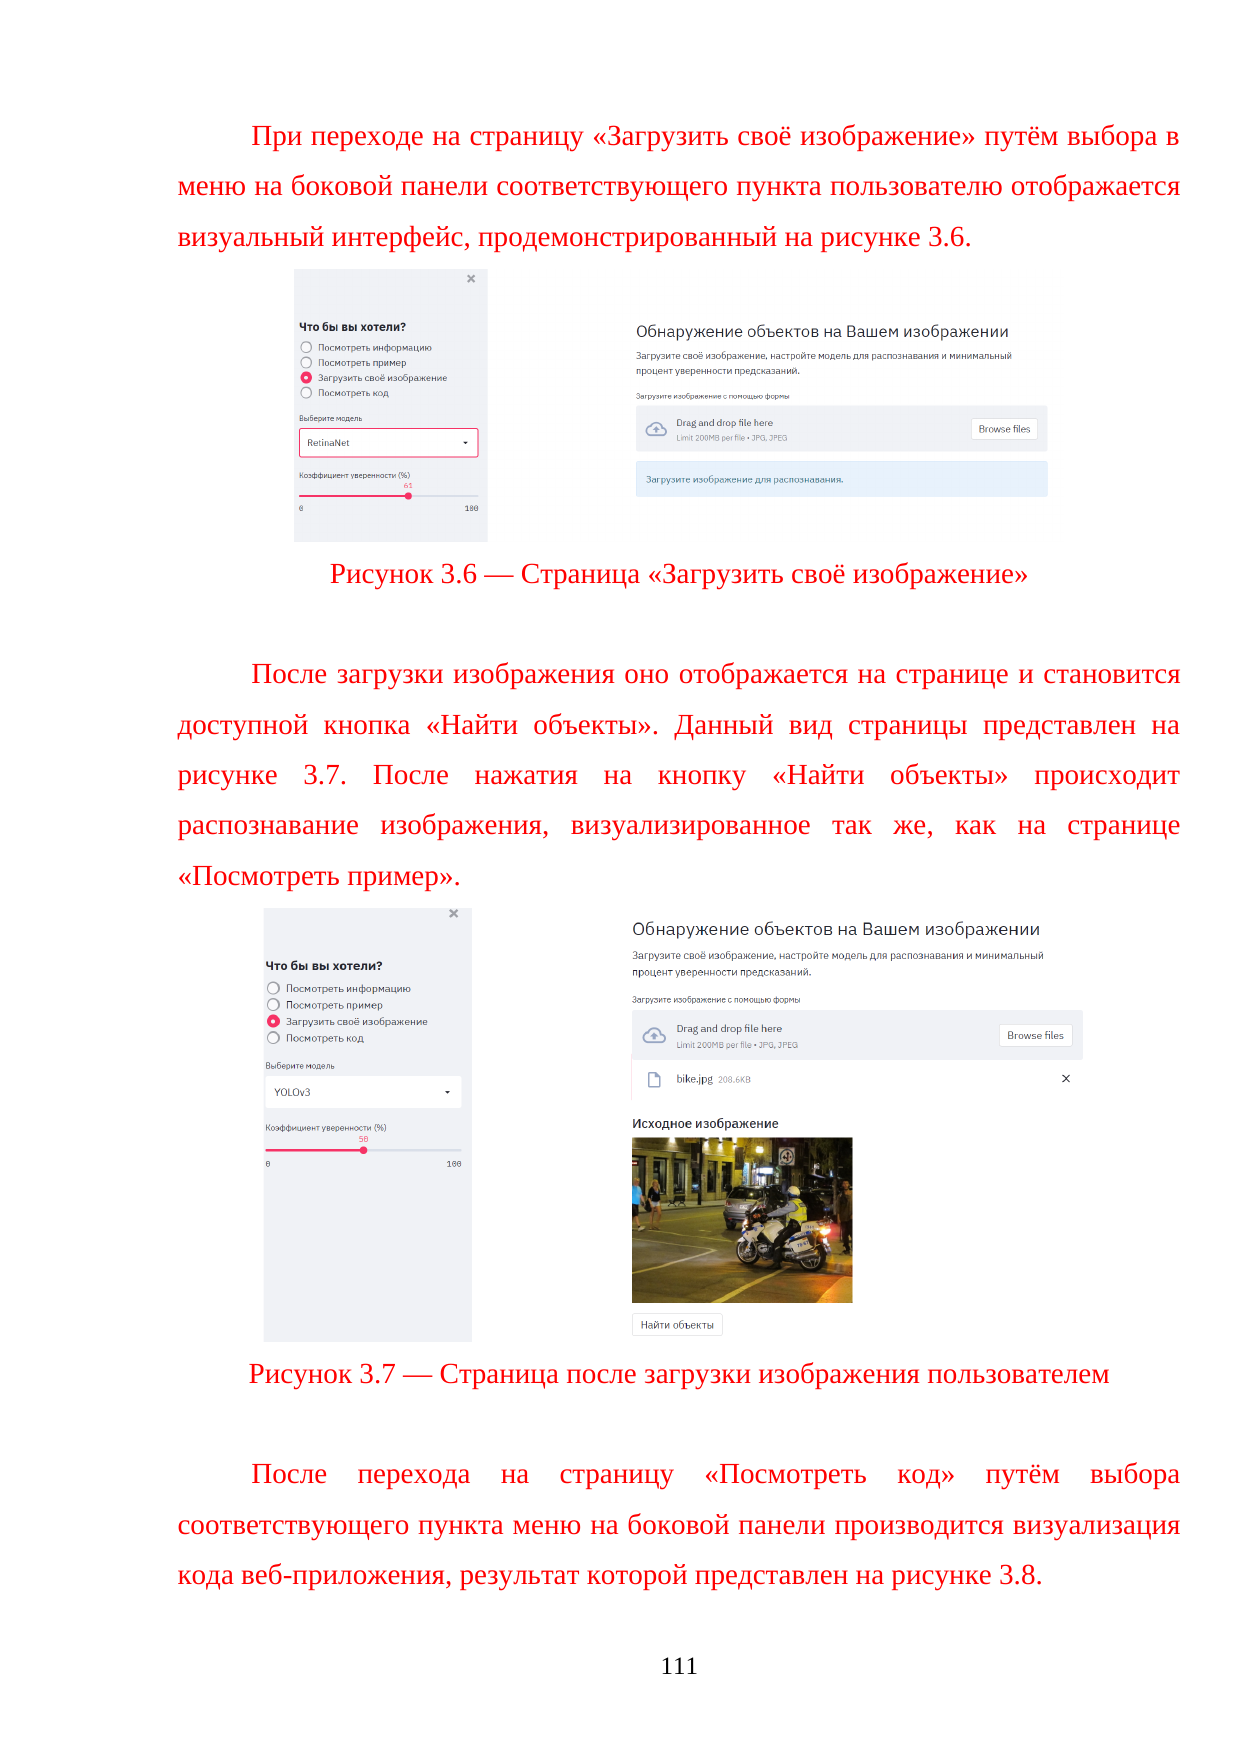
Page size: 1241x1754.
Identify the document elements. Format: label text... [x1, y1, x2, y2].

picture [294, 269, 1065, 542]
text Рисунок 3.6 — Страница «Загрузить своё изображение» [177, 556, 1181, 589]
text После загрузки изображения оно отображается на странице и становится доступной кнопка «Найти объекты». Данный вид страницы представлен на рисунке 3.7. После нажатия на кнопку «Найти объекты» происходит распознавание изображения, визуализированное так же, как на странице «Посмотреть пример». [177, 657, 1181, 891]
text Рисунок 3.7 — Страница после загрузки изображения пользователем [177, 1356, 1181, 1389]
text При переходе на страницу «Загрузить своё изображение» путём выбора в меню на боковой панели соответствующего пункта пользователю отображается визуальный интерфейс, продемонстрированный на рисунке 3.6. [177, 118, 1181, 252]
picture [263, 908, 1095, 1342]
text После перехода на страницу «Посмотреть код» путём выбора соответствующего пункта меню на боковой панели производится визуализация кода веб-приложения, результат которой представлен на рисунке 3.8. [177, 1457, 1181, 1591]
